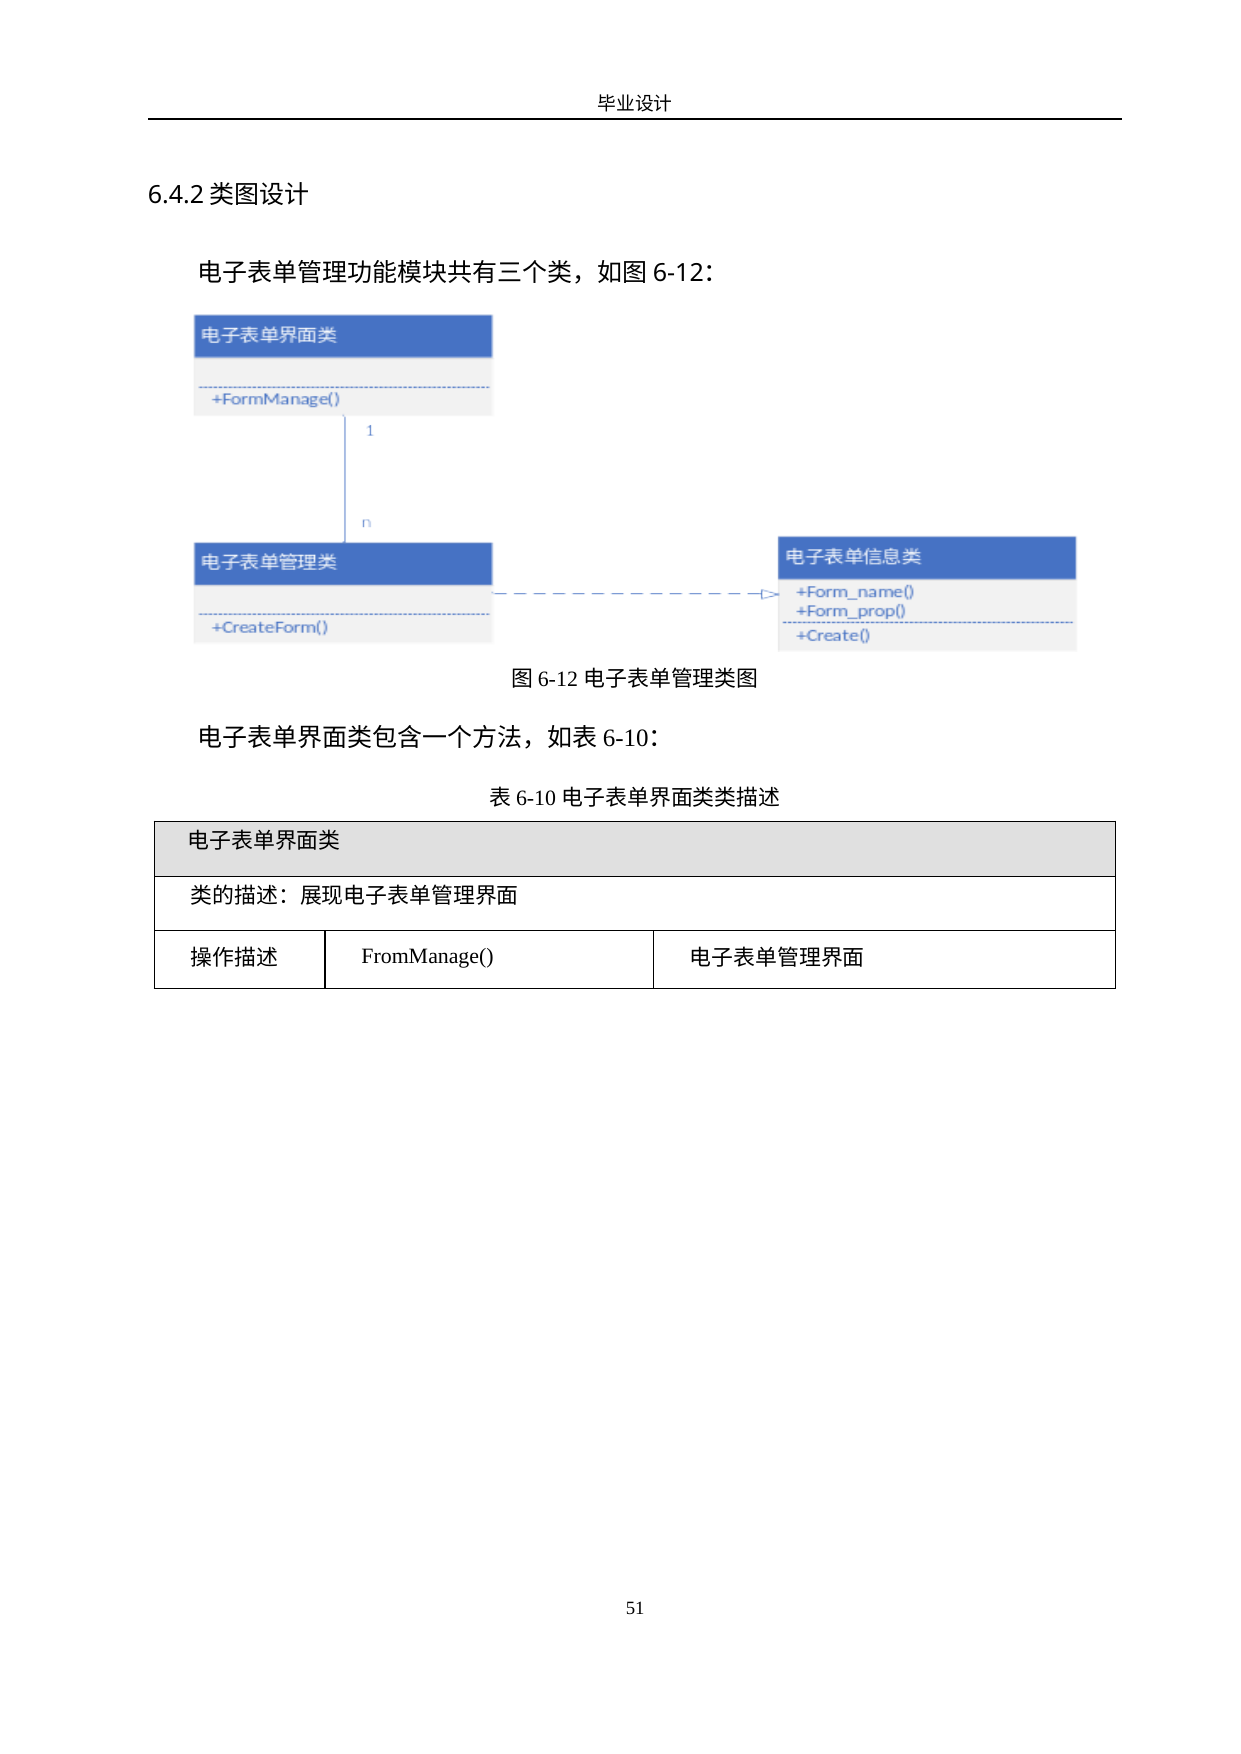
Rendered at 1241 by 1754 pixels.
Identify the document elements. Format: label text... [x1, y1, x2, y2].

subtitle 6.4.2类图设计 [148, 159, 1122, 227]
text 电子表单管理功能模块共有三个类，如图6-12： [148, 236, 1122, 304]
table_cell 类的描述：展现电子表单管理界面 [155, 877, 1115, 930]
table_header 电子表单界面类 [155, 822, 1115, 876]
table_cell 电子表单管理界面 [654, 931, 1115, 988]
text 图6-12 电子表单管理类图 [148, 660, 1122, 694]
table_cell 操作描述 [155, 931, 324, 988]
text 表6-10 电子表单界面类类描述 [148, 779, 1122, 813]
text 电子表单界面类包含一个方法，如表6-10： [148, 702, 1122, 770]
table_cell FromManage() [326, 931, 653, 988]
